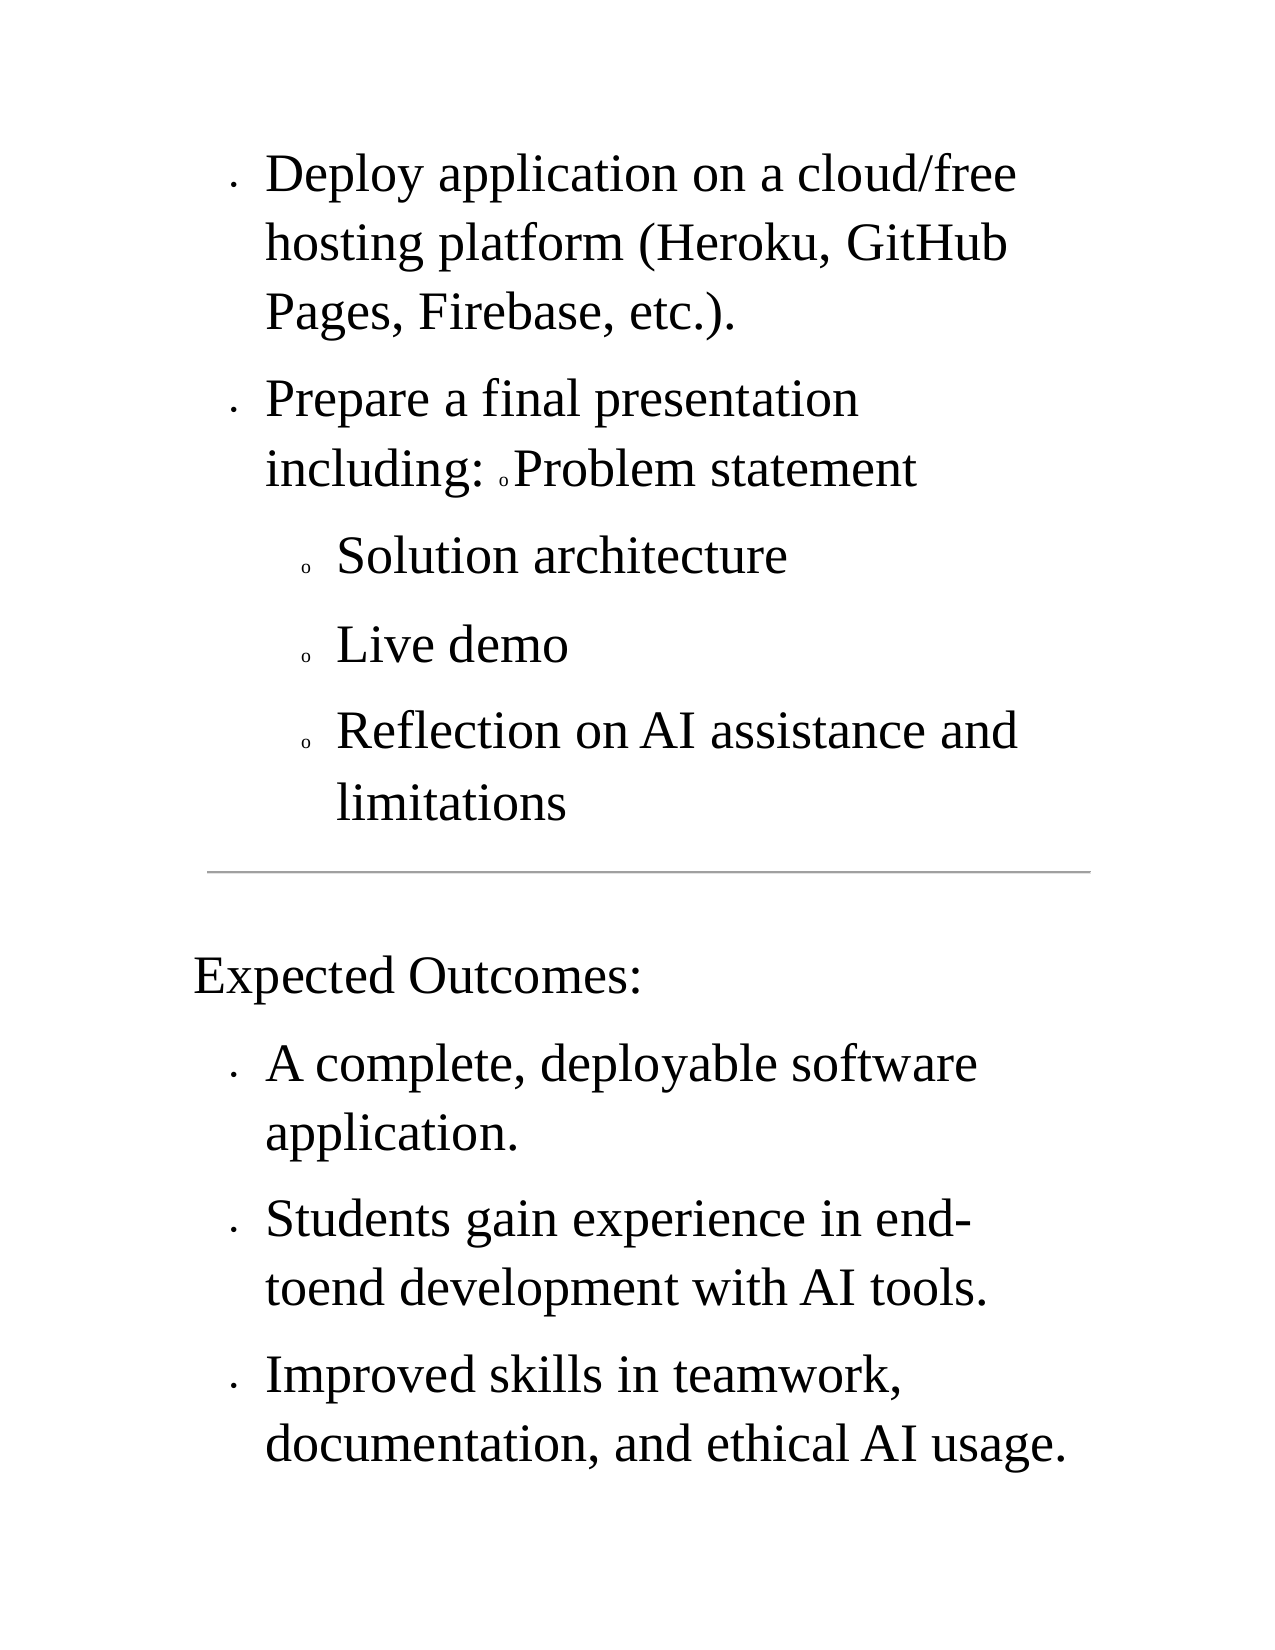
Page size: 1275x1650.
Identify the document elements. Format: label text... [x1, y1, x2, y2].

list Live demo [301, 612, 1079, 674]
list Improved skills in teamwork, documentation, and ethical AI usage. [230, 1342, 1079, 1473]
list Deploy application on a cloud/free hosting platform (Heroku, GitHub Pages, Firebase, etc.). [230, 141, 1079, 341]
text limitations [336, 770, 1079, 832]
list Solution architecture [301, 523, 1079, 585]
list A complete, deployable software application. [230, 1030, 1079, 1162]
list Reflection on AI assistance and [301, 698, 1079, 761]
text Expected Outcomes: [193, 943, 1092, 1006]
list Students gain experience in end-toend development with AI tools. [230, 1186, 1079, 1317]
list Prepare a final presentation including: o Problem statement [230, 365, 1079, 499]
